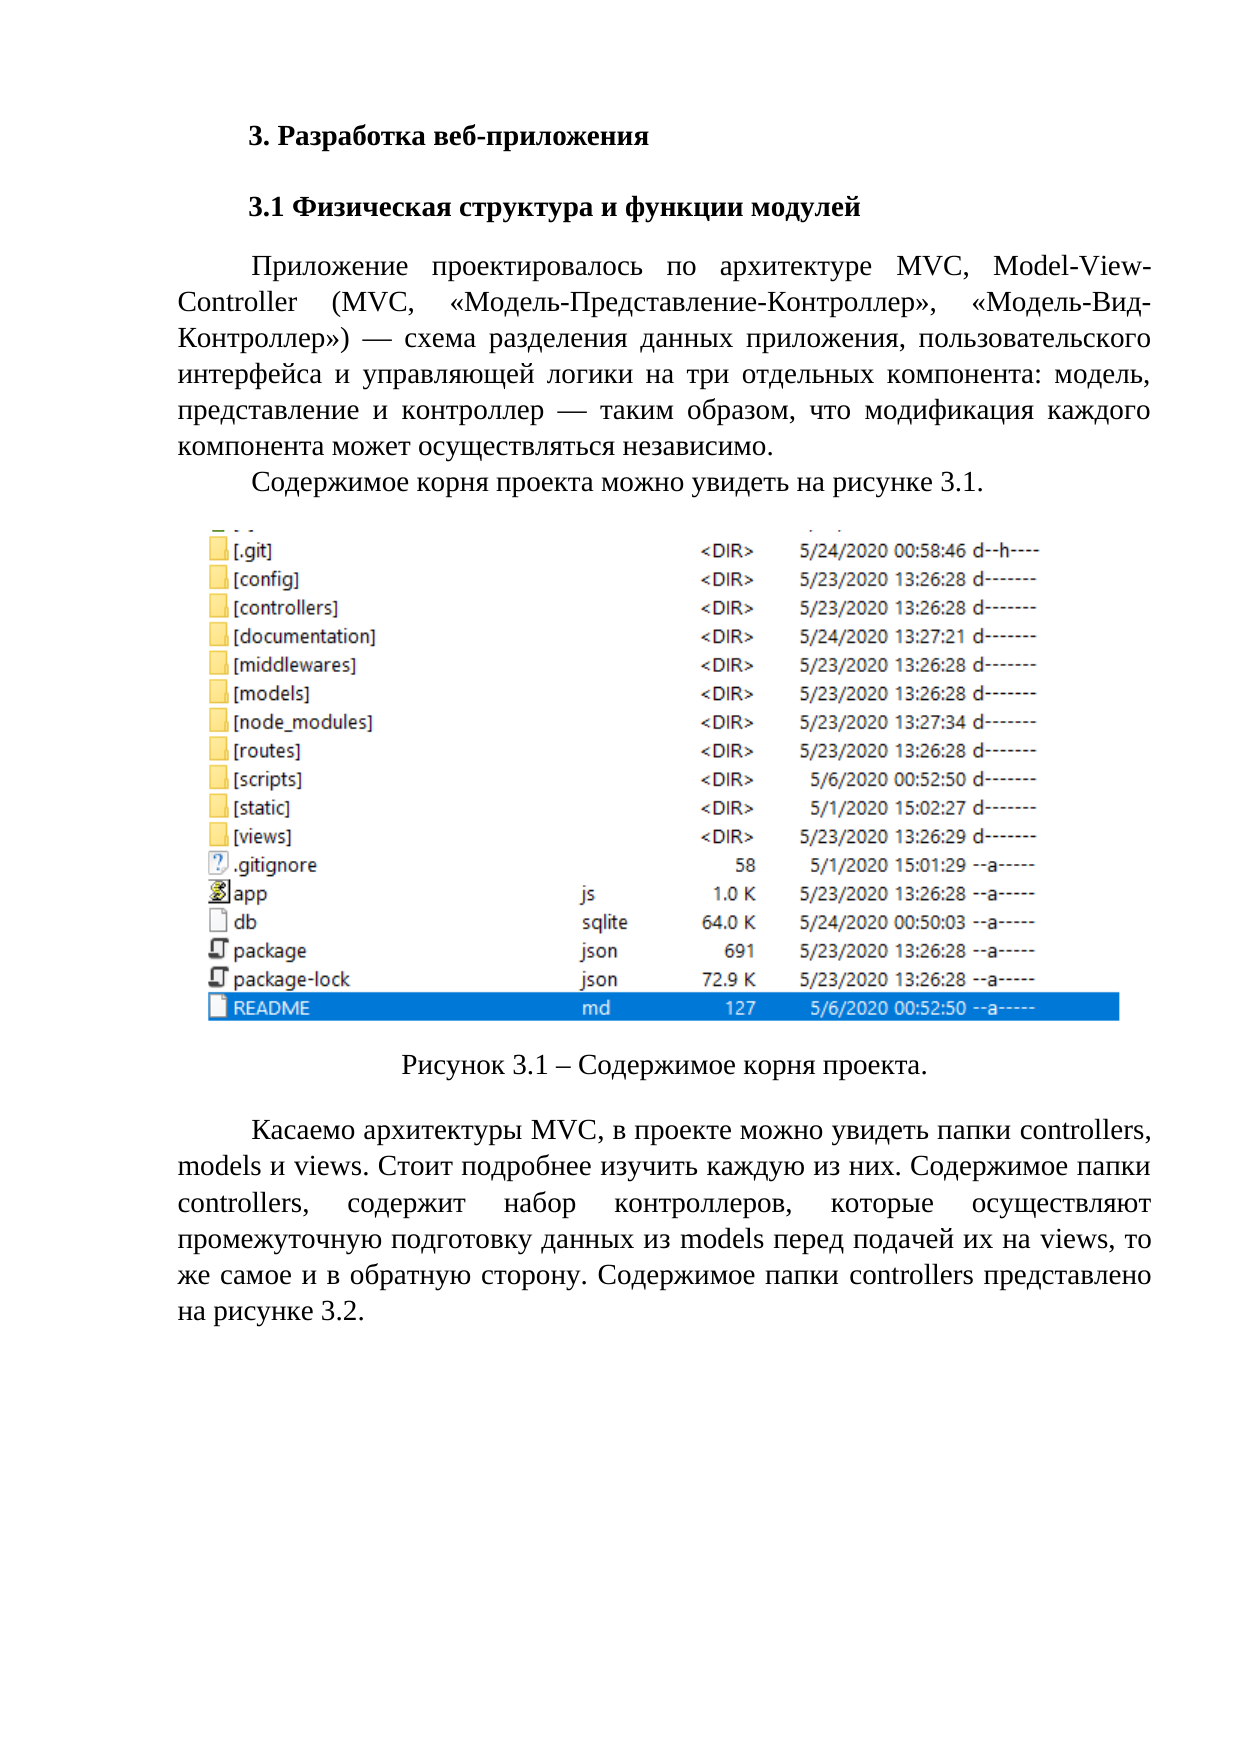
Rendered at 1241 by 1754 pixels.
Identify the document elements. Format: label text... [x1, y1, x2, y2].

text Рисунок 3.1 – Содержимое корня проекта. [177, 1047, 1152, 1081]
subtitle 3.1 Физическая структура и функции модулей [177, 189, 1152, 223]
text Содержимое корня проекта можно увидеть на рисунке 3.1. [177, 464, 1152, 498]
picture [208, 530, 1121, 1024]
text Касаемо архитектуры MVC, в проекте можно увидеть папки controllers, models и views. Стоит подробнее изучить каждую из них. Содержимое папки controllers, содержит набор контроллеров, которые осуществляют промежуточную подготовку данных из models перед подачей их на views, то же самое и в обратную сторону. Содержимое папки controllers представлено на рисунке 3.2. [177, 1112, 1152, 1327]
text Приложение проектировалось по архитектуре MVC, Model-View-Controller (MVC, «Модель-Представление-Контроллер», «Модель-Вид-Контроллер») — схема разделения данных приложения, пользовательского интерфейса и управляющей логики на три отдельных компонента: модель, представление и контроллер — таким образом, что модификация каждого компонента может осуществляться независимо. [177, 248, 1152, 462]
subtitle 3. Разработка веб-приложения [177, 118, 1152, 152]
